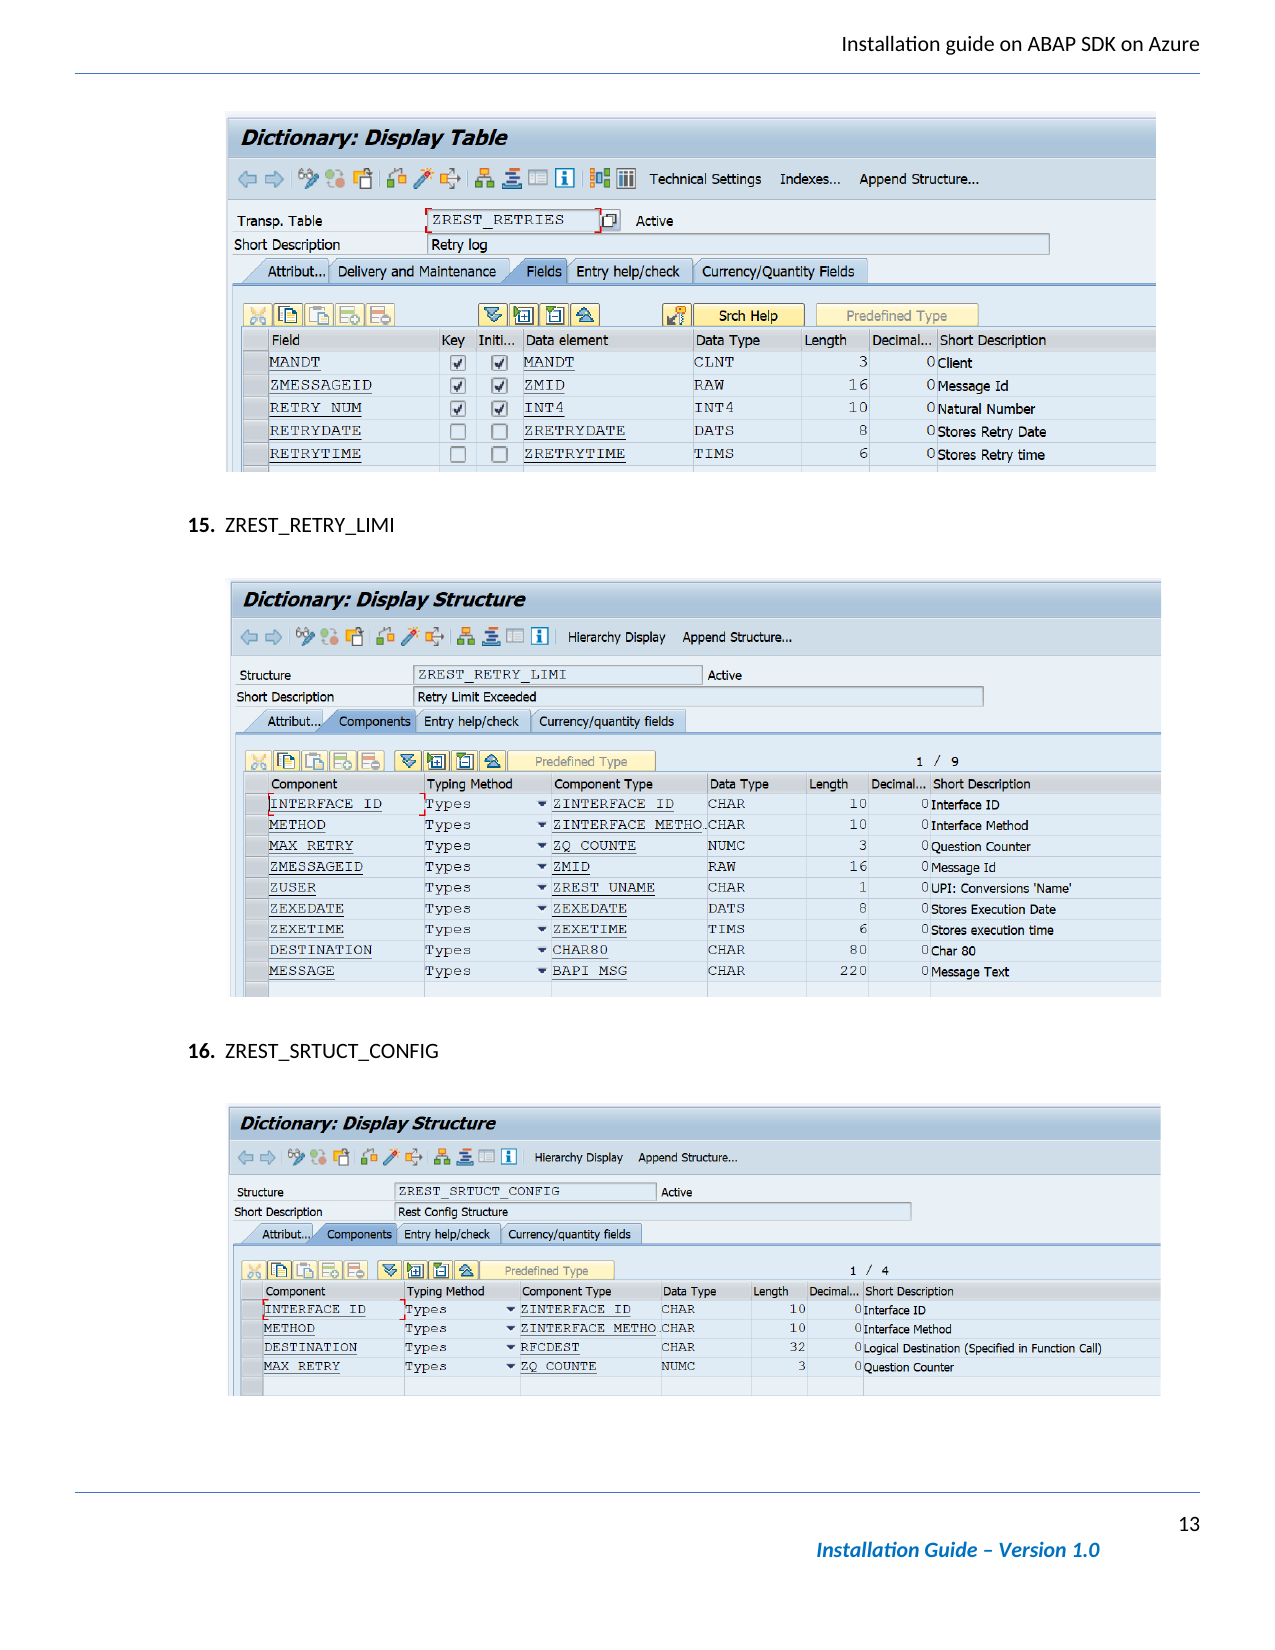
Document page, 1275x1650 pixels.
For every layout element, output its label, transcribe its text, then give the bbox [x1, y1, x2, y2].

picture [225, 578, 1162, 997]
list ZREST_SRTUCT_CONFIG [187, 1037, 1200, 1064]
list ZREST_RETRY_LIMI [187, 512, 1200, 538]
picture [225, 111, 1156, 472]
picture [225, 1103, 1161, 1396]
